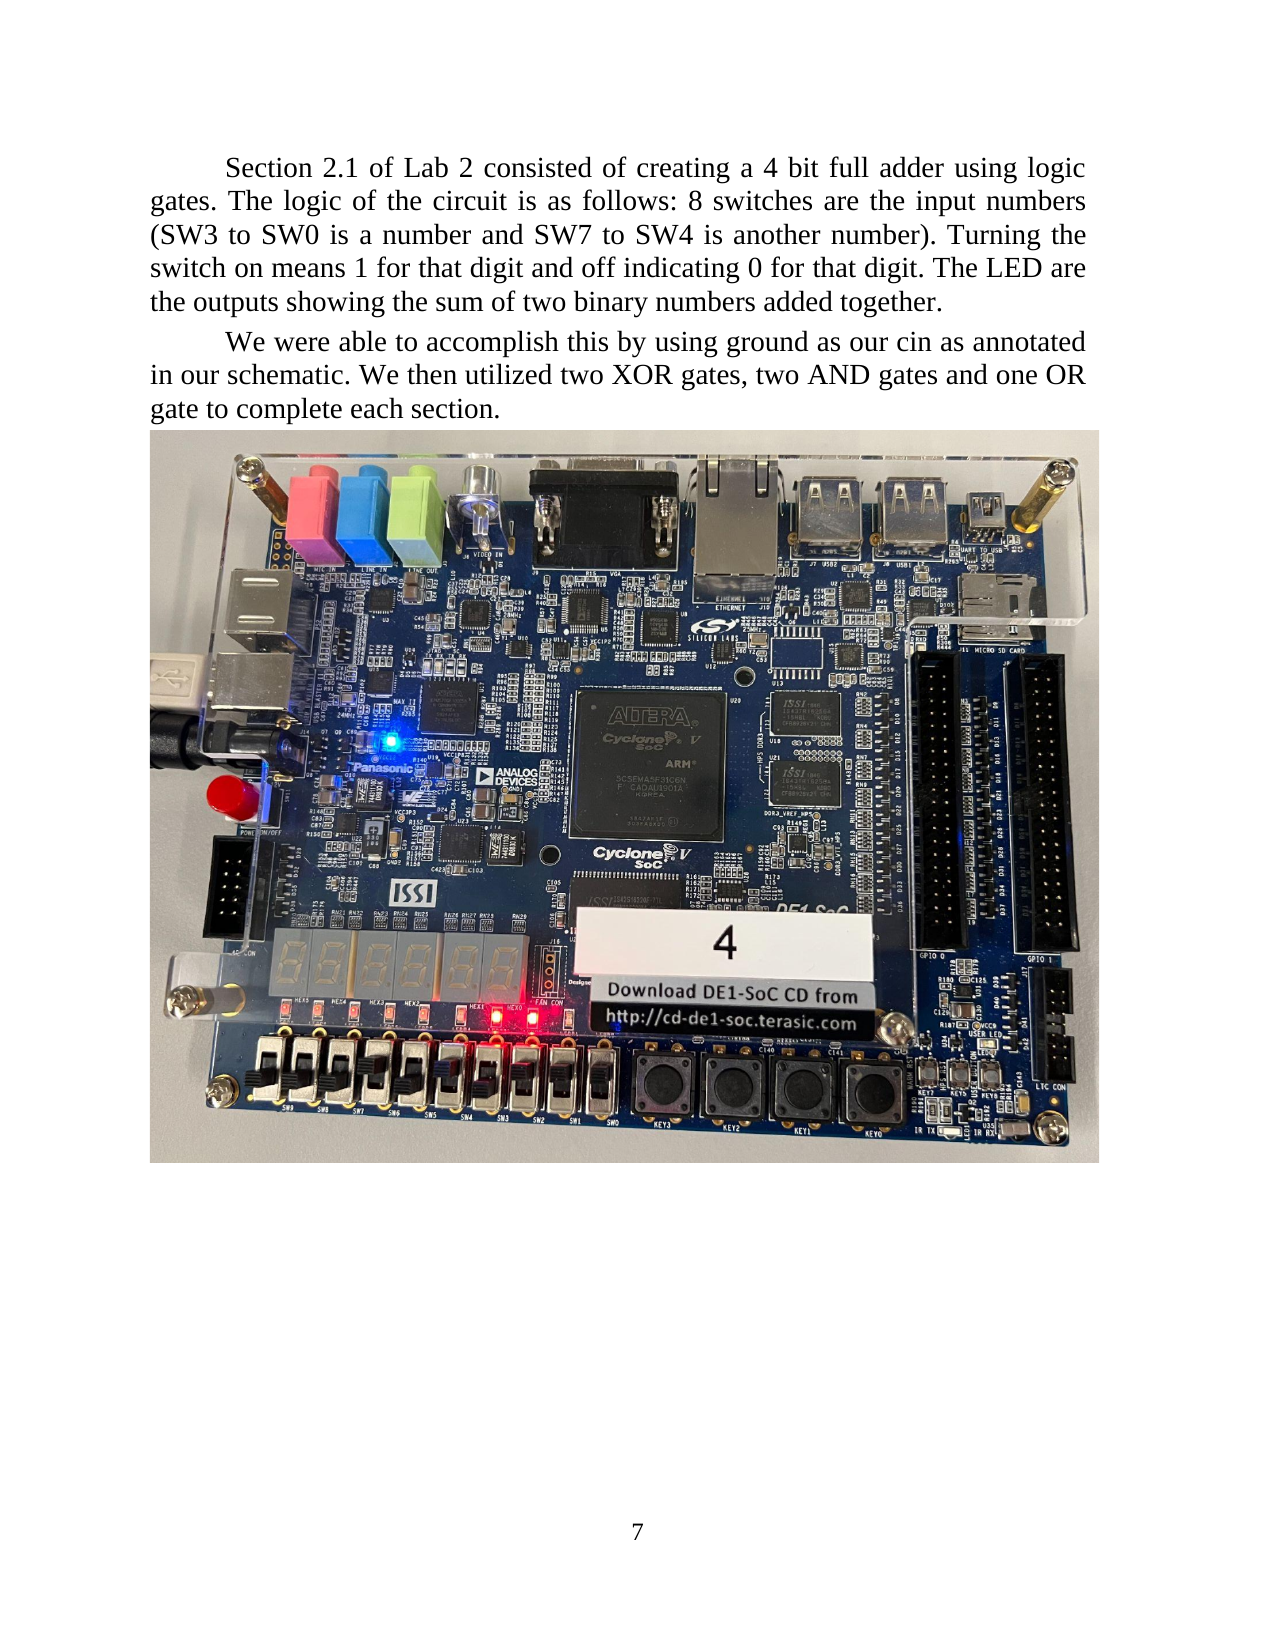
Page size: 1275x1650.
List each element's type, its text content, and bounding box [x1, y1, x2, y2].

text We were able to accomplish this by using ground as our cin as annotated in our schematic. We then utilized two XOR gates, two AND gates and one OR gate to complete each section. [150, 324, 1087, 424]
text Section 2.1 of Lab 2 consisted of creating a 4 bit full adder using logic gates. The logic of the circuit is as follows: 8 switches are the input numbers (SW3 to SW0 is a number and SW7 to SW4 is another number). Turning the switch on means 1 for that digit and off indicating 0 for that digit. The LED are the outputs showing the sum of two binary numbers added together. [150, 150, 1087, 318]
picture [149, 430, 1100, 1163]
